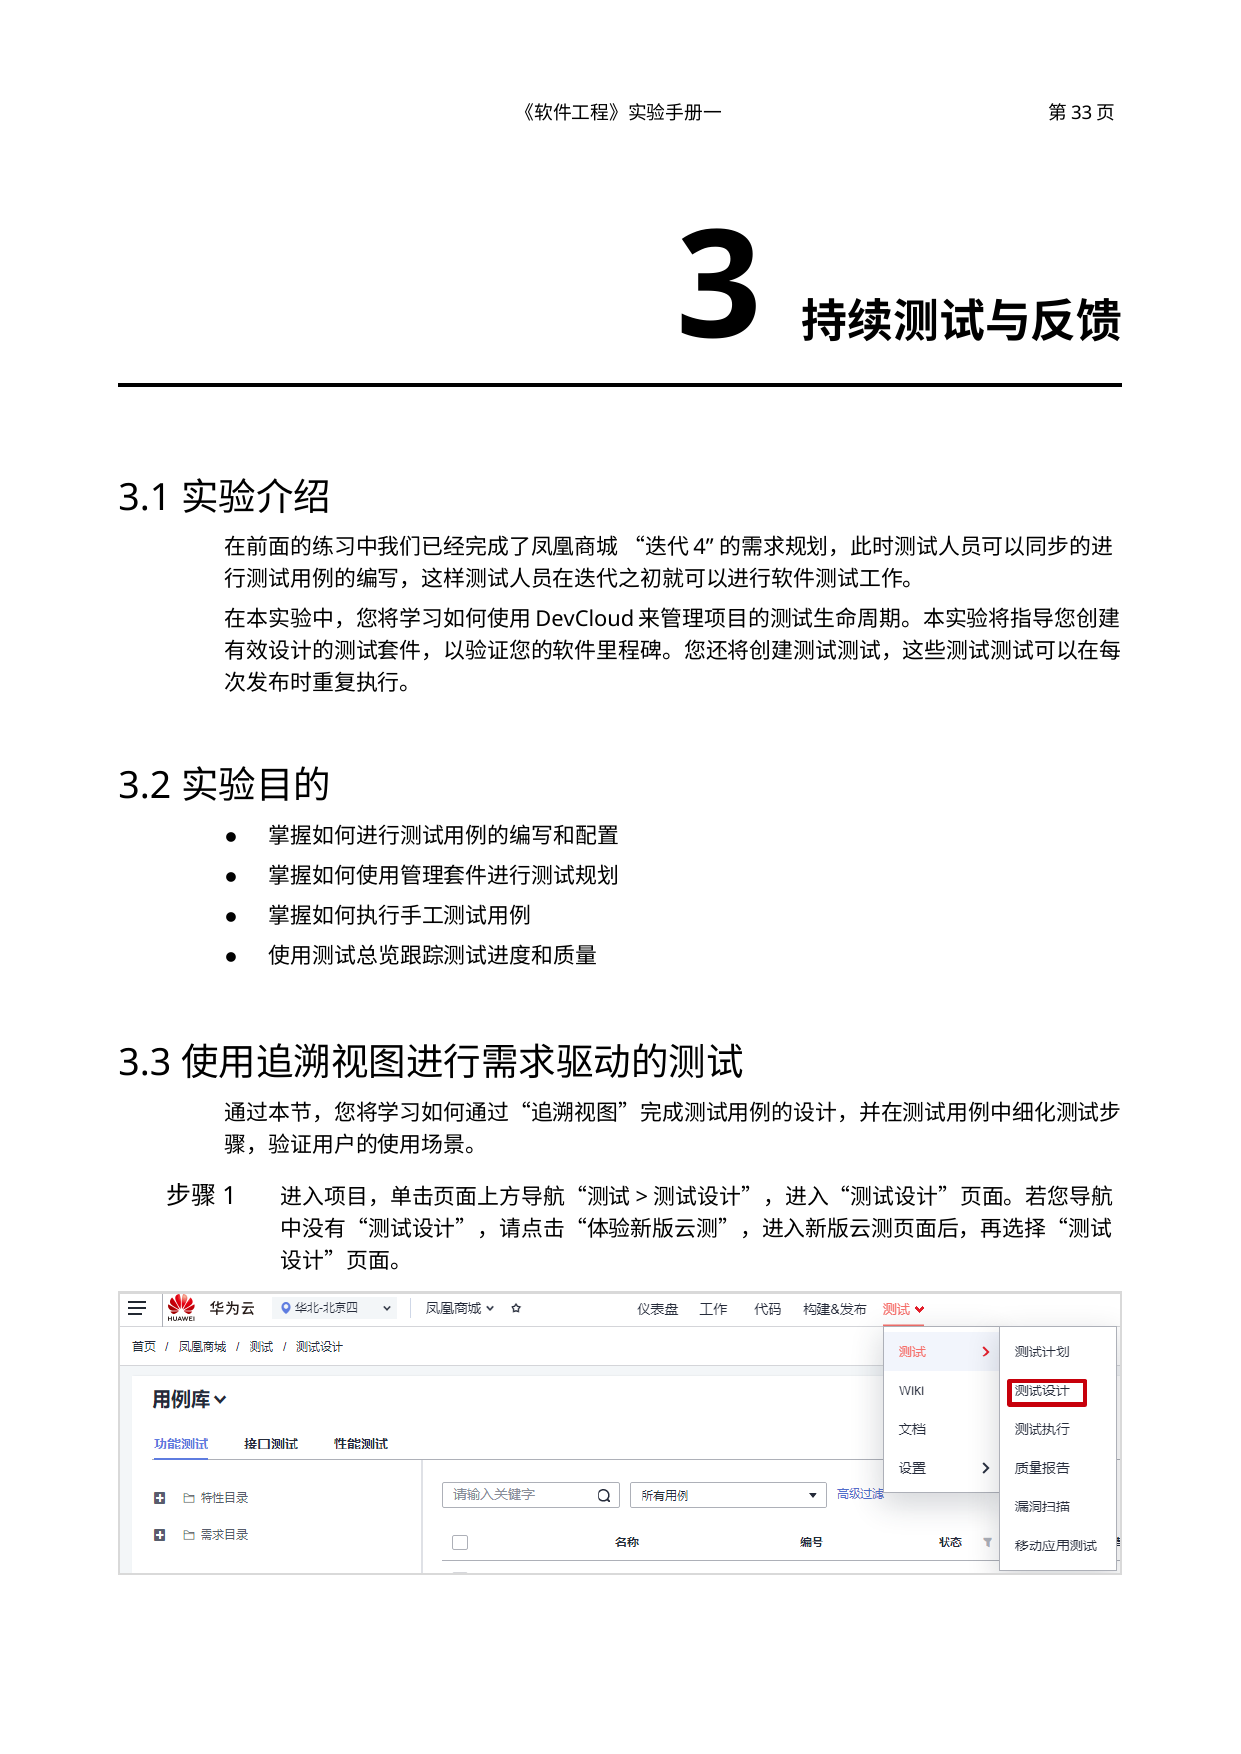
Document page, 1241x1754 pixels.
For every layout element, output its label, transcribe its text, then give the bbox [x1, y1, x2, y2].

text 掌握如何执行手工测试用例 [224, 898, 1122, 930]
text 掌握如何使用管理套件进行测试规划 [224, 858, 1122, 890]
subtitle 使用追溯视图进行需求驱动的测试 [118, 1032, 1122, 1087]
text 在本实验中，您将学习如何使用DevCloud来管理项目的测试生命周期。本实验将指导您创建有效设计的测试套件，以验证您的软件里程碑。您还将创建测试测试，这些测试测试可以在每次发布时重复执行。 [224, 601, 1122, 696]
text 在前面的练习中我们已经完成了凤凰商城 “迭代4” 的需求规划，此时测试人员可以同步的进行测试用例的编写，这样测试人员在迭代之初就可以进行软件测试工作。 [224, 529, 1122, 593]
text 使用测试总览跟踪测试进度和质量 [224, 938, 1122, 970]
text 掌握如何进行测试用例的编写和配置 [224, 818, 1122, 850]
subtitle 实验介绍 [118, 470, 1122, 521]
subtitle 持续测试与反馈 [118, 177, 1122, 383]
picture [120, 1294, 1120, 1573]
text 通过本节，您将学习如何通过“追溯视图”完成测试用例的设计，并在测试用例中细化测试步骤，验证用户的使用场景。 [224, 1095, 1122, 1158]
subtitle 实验目的 [118, 759, 1122, 810]
text 进入项目，单击页面上方导航“测试 > 测试设计”，进入“测试设计”页面。若您导航中没有“测试设计”，请点击“体验新版云测”，进入新版云测页面后，再选择“测试设计”页面。 [236, 1175, 1122, 1275]
